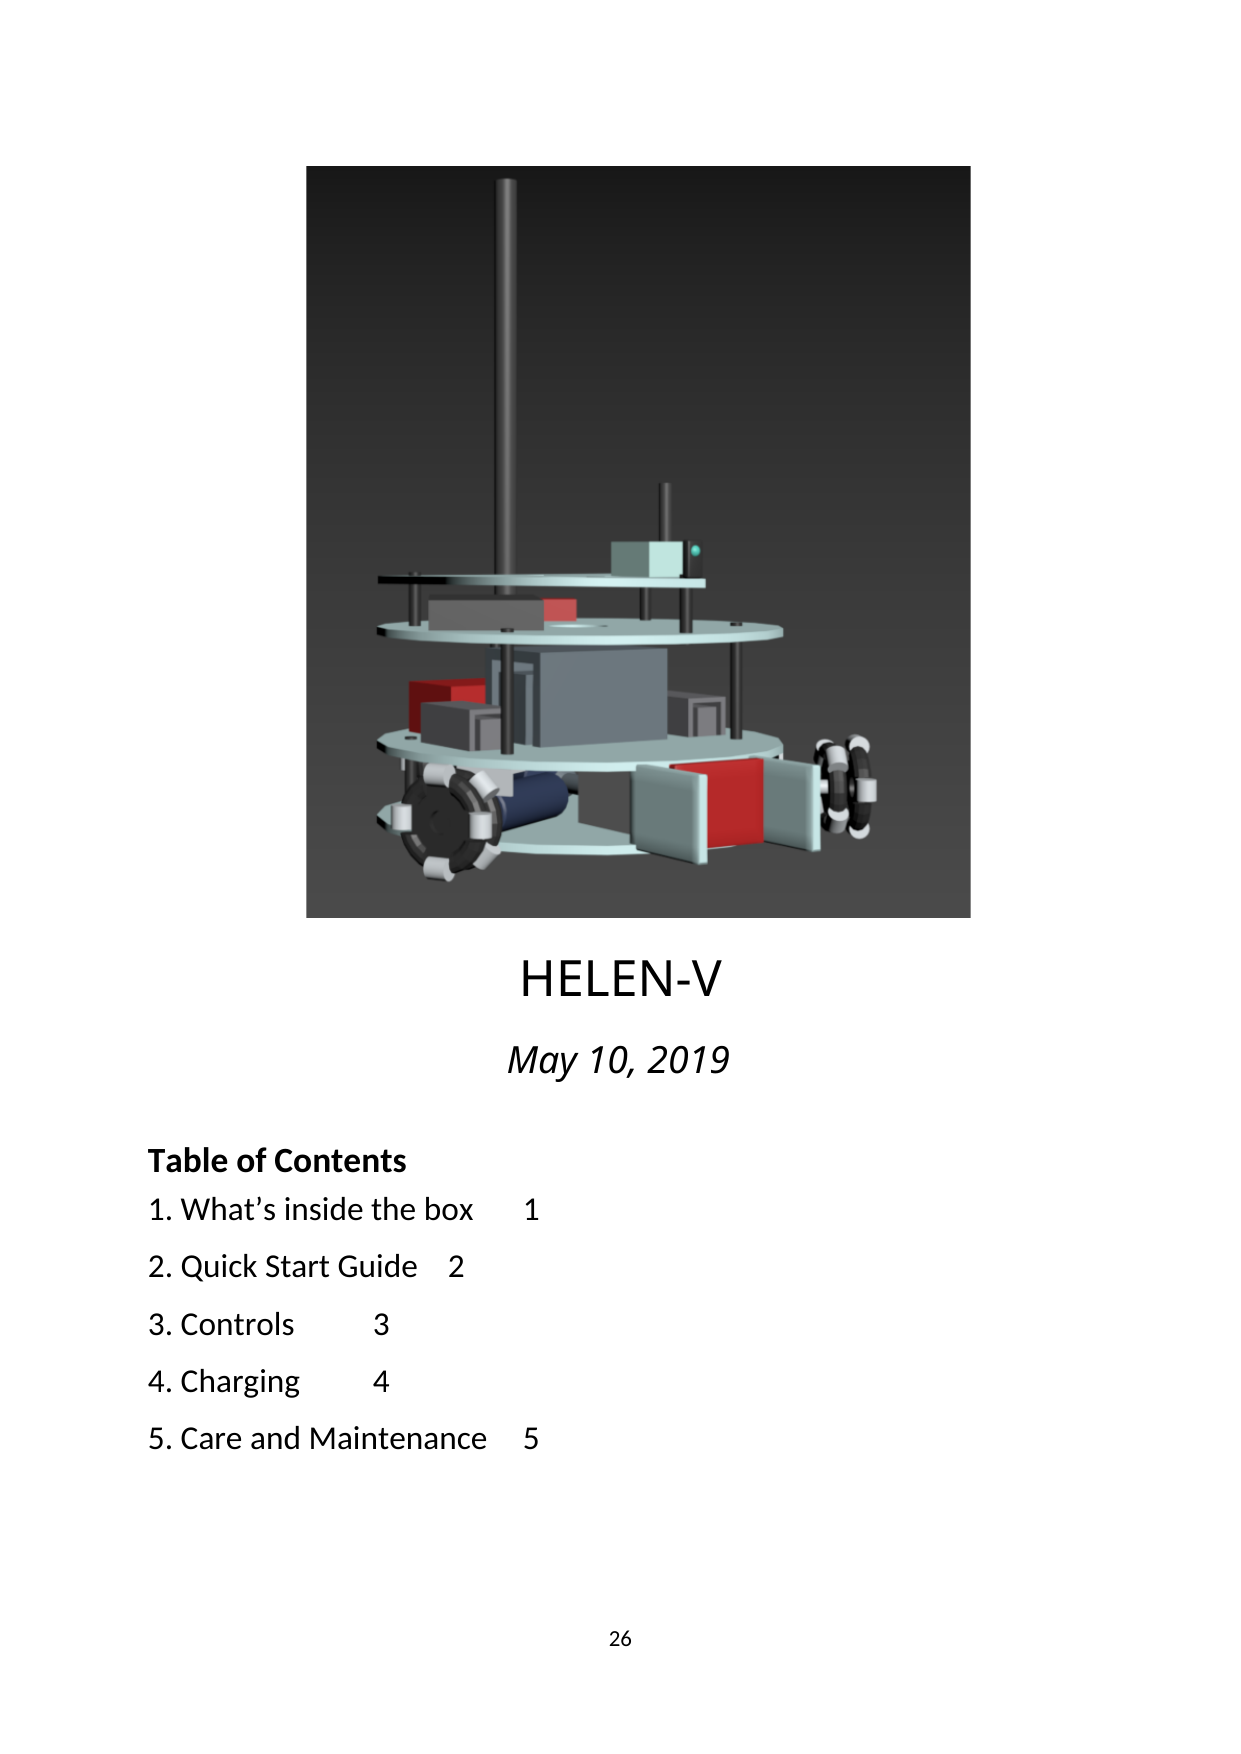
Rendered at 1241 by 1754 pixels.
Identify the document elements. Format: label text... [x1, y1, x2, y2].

text May 10, 2019 [148, 1033, 1093, 1084]
picture [305, 166, 970, 916]
text HELEN-V [148, 851, 1093, 1011]
